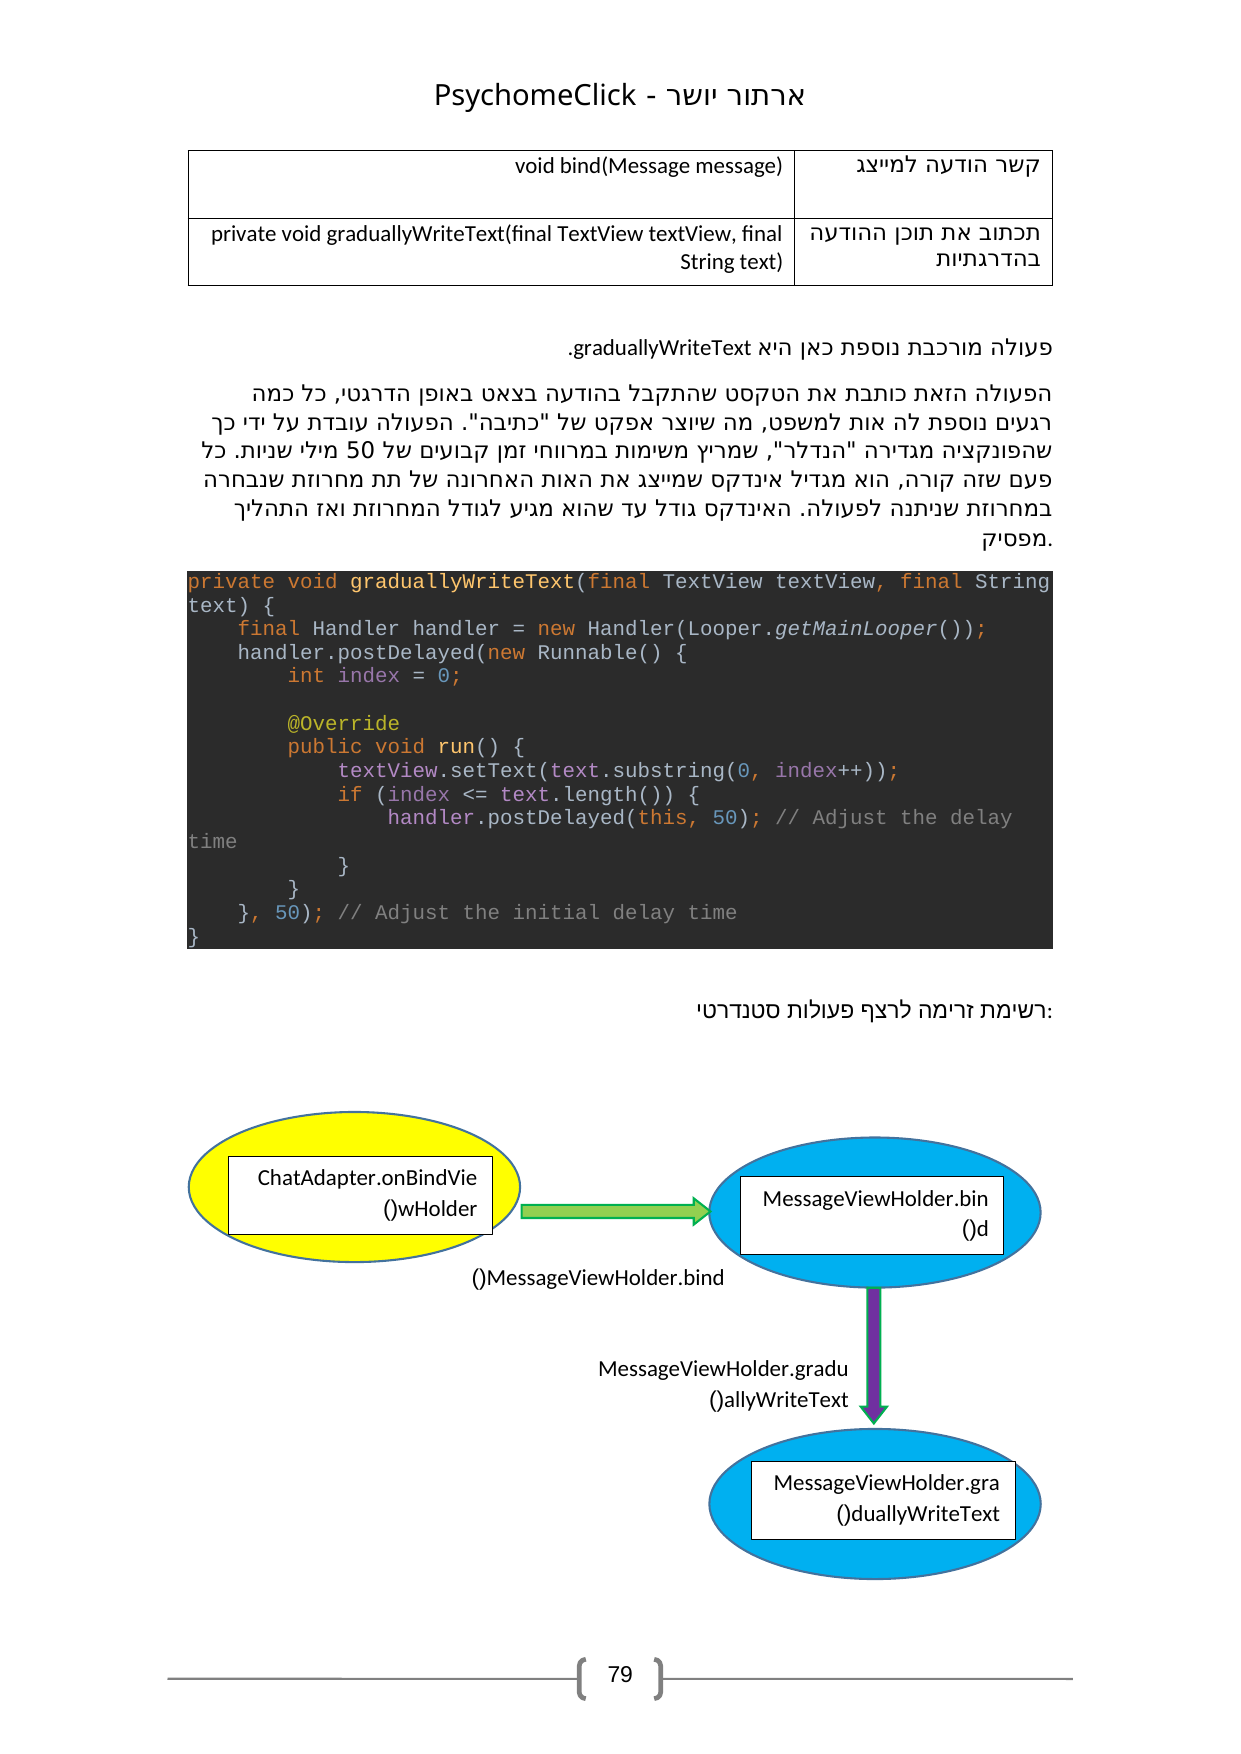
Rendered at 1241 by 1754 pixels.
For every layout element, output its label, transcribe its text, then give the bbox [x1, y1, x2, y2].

text .graduallyWriteText פעולה מורכבת נוספת כאן היא [187, 333, 1053, 361]
text הפעולה הזאת כותבת את הטקסט שהתקבל בהודעה בצאט באופן הדרגטי, כל כמה רגעים נוספת לה אות למשפט, מה שיוצר אפקט של "כתיבה". הפעולה עובדת על ידי כך שהפונקציה מגדירה "הנדלר", שמריץ משימות במרווחי זמן קבועים של 50 מילי שניות. כל פעם שזה קורה, הוא מגדיל אינדקס שמייצג את האות האחרונה של תת מחרוזת שנבחרה במחרוזת שניתנה לפעולה. האינדקס גודל עד שהוא מגיע לגודל המחרוזת ואז התהליך מפסיק. [187, 380, 1053, 552]
table_cell private void graduallyWriteText(final TextView textView, final String text) [189, 219, 794, 285]
text private void graduallyWriteText(final TextView textView, final String text) { final Handler handler = new Handler(Looper.getMainLooper()); handler.postDelayed(new Runnable() { int index = 0; @Override public void run() { textView.setText(text.substring(0, index++)); if (index <= text.length()) { handler.postDelayed(this, 50); // Adjust the delay time } } }, 50); // Adjust the initial delay time } [187, 571, 1053, 949]
table_cell void bind(Message message) [189, 151, 794, 218]
table_cell קשר הודעה למייצג [795, 151, 1052, 218]
table_cell תכתוב את תוכן ההודעה בהדרגתיות [795, 219, 1052, 285]
text רשימת זרימה לרצף פעולות סטנדרטי: [187, 996, 1053, 1024]
